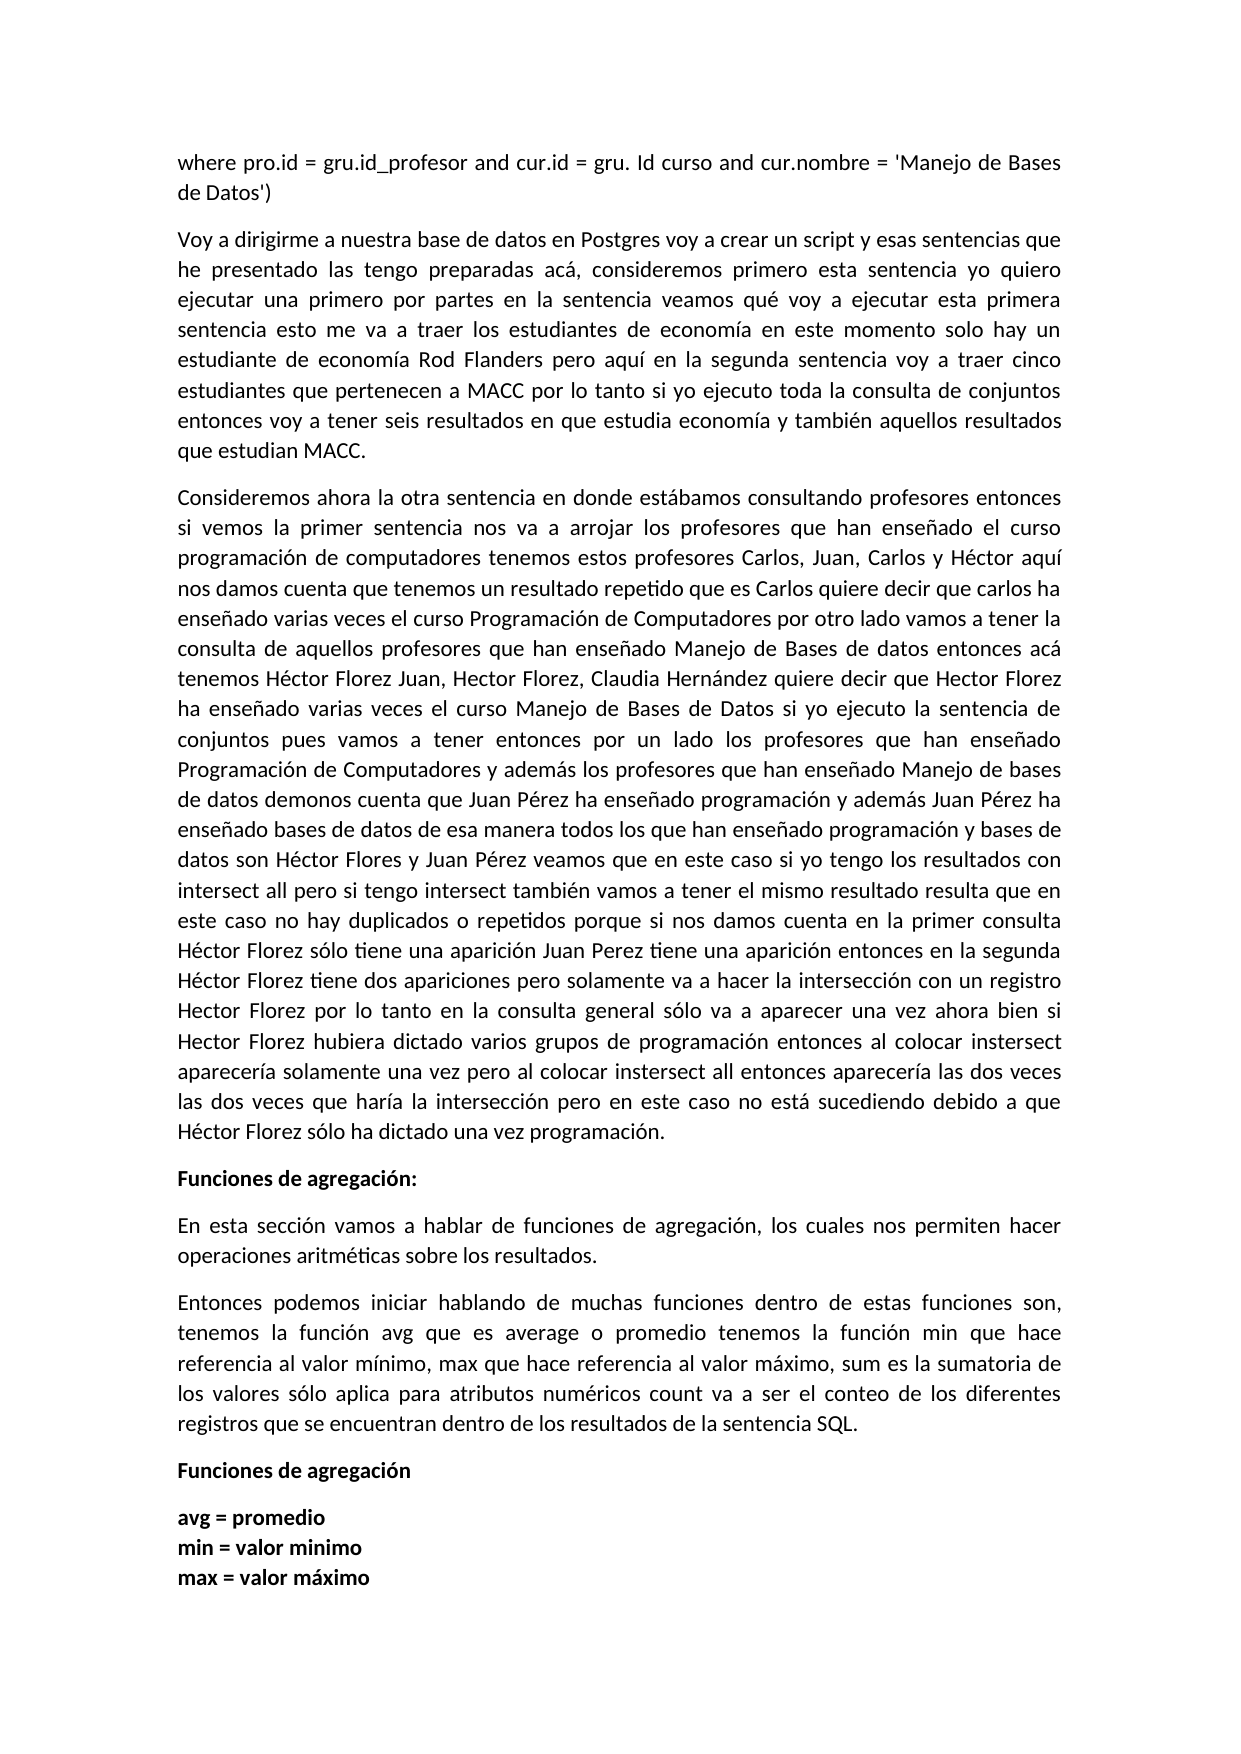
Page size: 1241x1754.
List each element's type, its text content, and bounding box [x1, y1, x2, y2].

text Voy a dirigirme a nuestra base de datos en Postgres voy a crear un script y esas sentencias que he presentado las tengo preparadas acá, consideremos primero esta sentencia yo quiero ejecutar una primero por partes en la sentencia veamos qué voy a ejecutar esta primera sentencia esto me va a traer los estudiantes de economía en este momento solo hay un estudiante de economía Rod Flanders pero aquí en la segunda sentencia voy a traer cinco estudiantes que pertenecen a MACC por lo tanto si yo ejecuto toda la consulta de conjuntos entonces voy a tener seis resultados en que estudia economía y también aquellos resultados que estudian MACC. [177, 225, 1063, 464]
text Funciones de agregación: [177, 1164, 1063, 1192]
text min = valor minimo [177, 1533, 1063, 1561]
text En esta sección vamos a hablar de funciones de agregación, los cuales nos permiten hacer operaciones aritméticas sobre los resultados. [177, 1211, 1063, 1269]
text where pro.id = gru.id_profesor and cur.id = gru. Id curso and cur.nombre = 'Manejo de Bases de Datos') [177, 148, 1063, 206]
text Funciones de agregación [177, 1456, 1063, 1484]
text Entonces podemos iniciar hablando de muchas funciones dentro de estas funciones son, tenemos la función avg que es average o promedio tenemos la función min que hace referencia al valor mínimo, max que hace referencia al valor máximo, sum es la sumatoria de los valores sólo aplica para atributos numéricos count va a ser el conteo de los diferentes registros que se encuentran dentro de los resultados de la sentencia SQL. [177, 1288, 1063, 1437]
text max = valor máximo [177, 1563, 1063, 1591]
text Consideremos ahora la otra sentencia en donde estábamos consultando profesores entonces si vemos la primer sentencia nos va a arrojar los profesores que han enseñado el curso programación de computadores tenemos estos profesores Carlos, Juan, Carlos y Héctor aquí nos damos cuenta que tenemos un resultado repetido que es Carlos quiere decir que carlos ha enseñado varias veces el curso Programación de Computadores por otro lado vamos a tener la consulta de aquellos profesores que han enseñado Manejo de Bases de datos entonces acá tenemos Héctor Florez Juan, Hector Florez, Claudia Hernández quiere decir que Hector Florez ha enseñado varias veces el curso Manejo de Bases de Datos si yo ejecuto la sentencia de conjuntos pues vamos a tener entonces por un lado los profesores que han enseñado Programación de Computadores y además los profesores que han enseñado Manejo de bases de datos demonos cuenta que Juan Pérez ha enseñado programación y además Juan Pérez ha enseñado bases de datos de esa manera todos los que han enseñado programación y bases de datos son Héctor Flores y Juan Pérez veamos que en este caso si yo tengo los resultados con intersect all pero si tengo intersect también vamos a tener el mismo resultado resulta que en este caso no hay duplicados o repetidos porque si nos damos cuenta en la primer consulta Héctor Florez sólo tiene una aparición Juan Perez tiene una aparición entonces en la segunda Héctor Florez tiene dos apariciones pero solamente va a hacer la intersección con un registro Hector Florez por lo tanto en la consulta general sólo va a aparecer una vez ahora bien si Hector Florez hubiera dictado varios grupos de programación entonces al colocar instersect aparecería solamente una vez pero al colocar instersect all entonces aparecería las dos veces las dos veces que haría la intersección pero en este caso no está sucediendo debido a que Héctor Florez sólo ha dictado una vez programación. [177, 483, 1063, 1145]
text avg = promedio [177, 1503, 1063, 1531]
